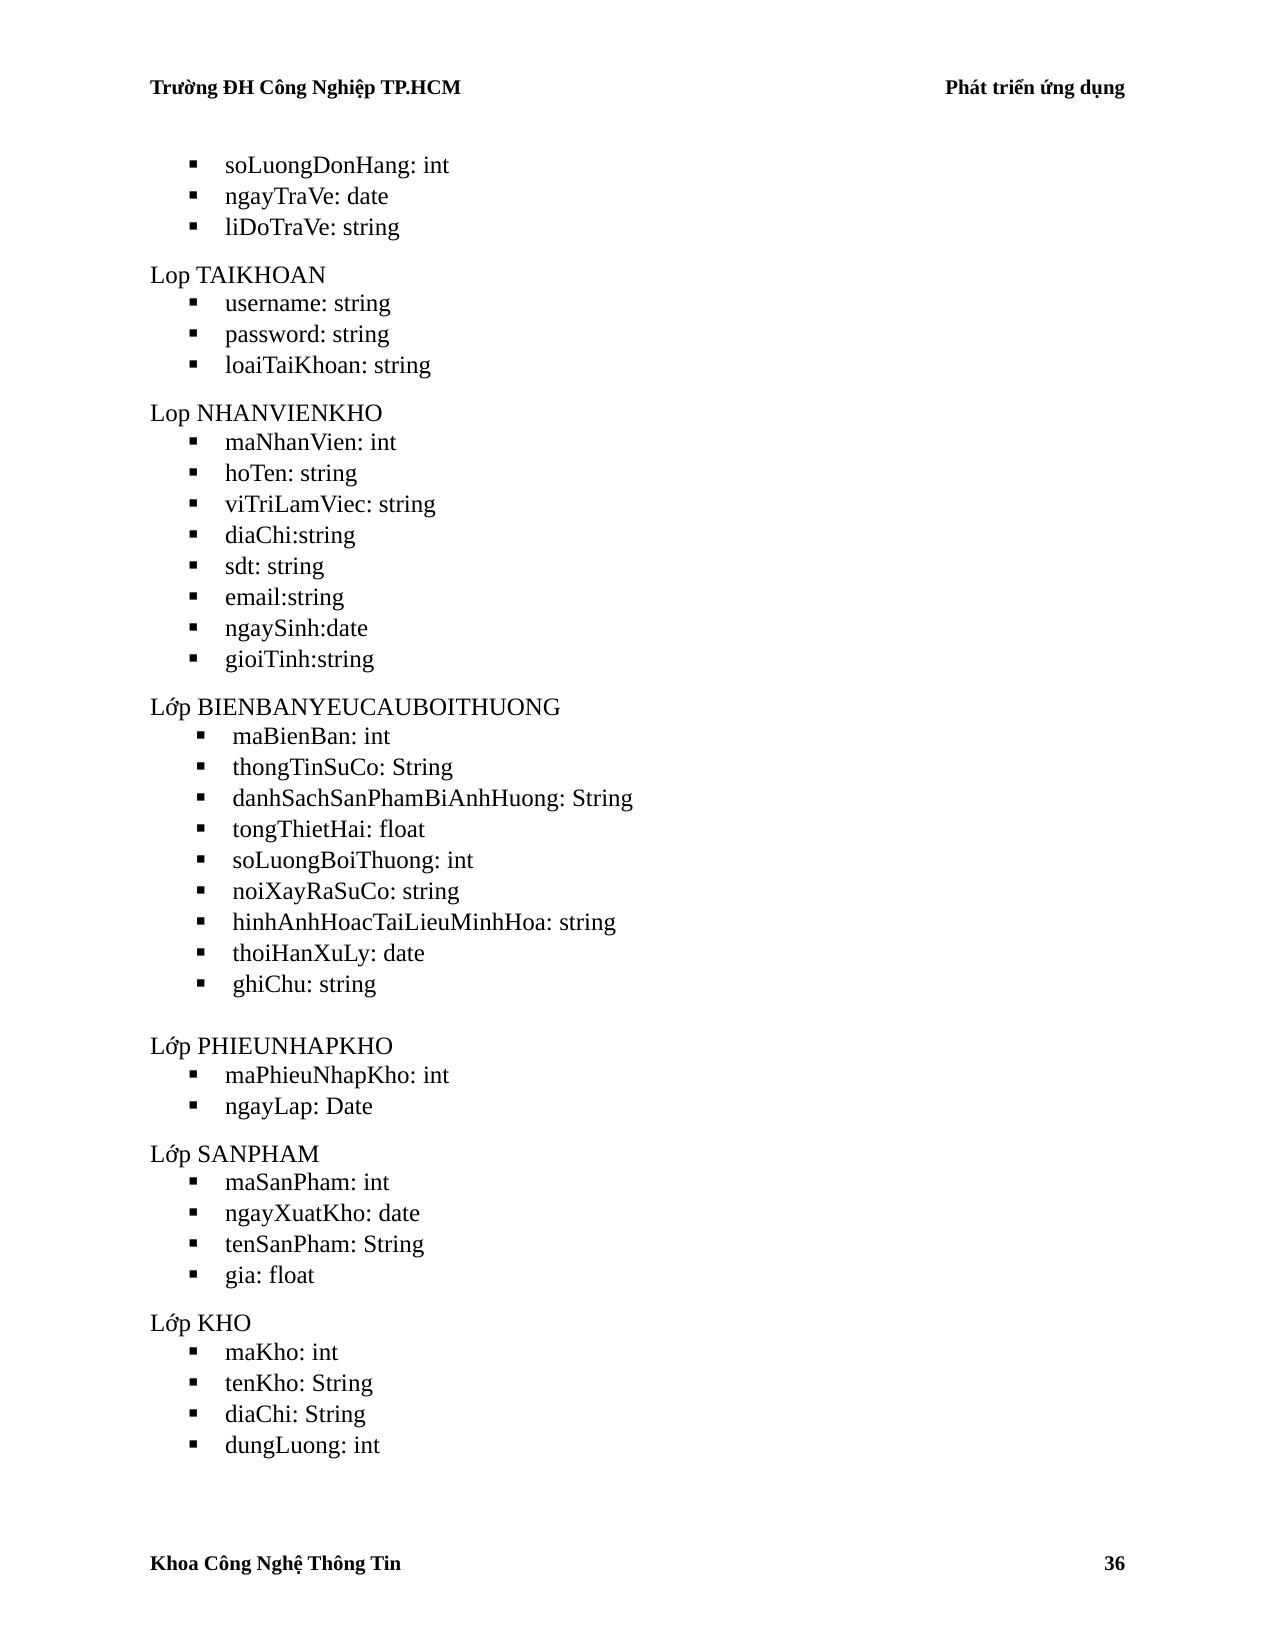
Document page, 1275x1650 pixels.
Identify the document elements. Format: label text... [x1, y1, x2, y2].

list soLuongBoiThuong: int [195, 845, 1125, 874]
text Lop TAIKHOAN [150, 260, 1125, 288]
list hoTen: string [187, 458, 1125, 487]
list danhSachSanPhamBiAnhHuong: String [195, 783, 1125, 812]
list username: string [187, 288, 1125, 317]
list ghiChu: string [195, 969, 1125, 998]
list password: string [187, 319, 1125, 348]
list maKho: int [187, 1337, 1125, 1366]
list gia: float [187, 1261, 1125, 1289]
list loaiTaiKhoan: string [187, 351, 1125, 379]
text Lớp KHO [150, 1308, 1125, 1337]
list email:string [187, 582, 1125, 611]
list diaChi:string [187, 520, 1125, 549]
text Lop NHANVIENKHO [150, 398, 1125, 427]
list ngaySinh:date [187, 613, 1125, 642]
list maPhieuNhapKho: int [187, 1060, 1125, 1089]
text Lớp PHIEUNHAPKHO [150, 1031, 1125, 1060]
list viTriLamViec: string [187, 489, 1125, 518]
list maBienBan: int [195, 721, 1125, 749]
list noiXayRaSuCo: string [195, 876, 1125, 905]
list tenSanPham: String [187, 1229, 1125, 1258]
list ngayXuatKho: date [187, 1198, 1125, 1227]
list sdt: string [187, 551, 1125, 580]
list thoiHanXuLy: date [195, 938, 1125, 967]
list thongTinSuCo: String [195, 752, 1125, 781]
list maNhanVien: int [187, 427, 1125, 456]
list soLuongDonHang: int [187, 150, 1125, 179]
list ngayTraVe: date [187, 181, 1125, 210]
list maSanPham: int [187, 1167, 1125, 1196]
list gioiTinh:string [187, 644, 1125, 673]
list diaChi: String [187, 1399, 1125, 1428]
list liDoTraVe: string [187, 212, 1125, 241]
list tenKho: String [187, 1368, 1125, 1397]
text Lớp SANPHAM [150, 1139, 1125, 1167]
list hinhAnhHoacTaiLieuMinhHoa: string [195, 907, 1125, 936]
list tongThietHai: float [195, 814, 1125, 843]
list dungLuong: int [187, 1430, 1125, 1459]
text Lớp BIENBANYEUCAUBOITHUONG [150, 692, 1125, 721]
list ngayLap: Date [187, 1091, 1125, 1120]
